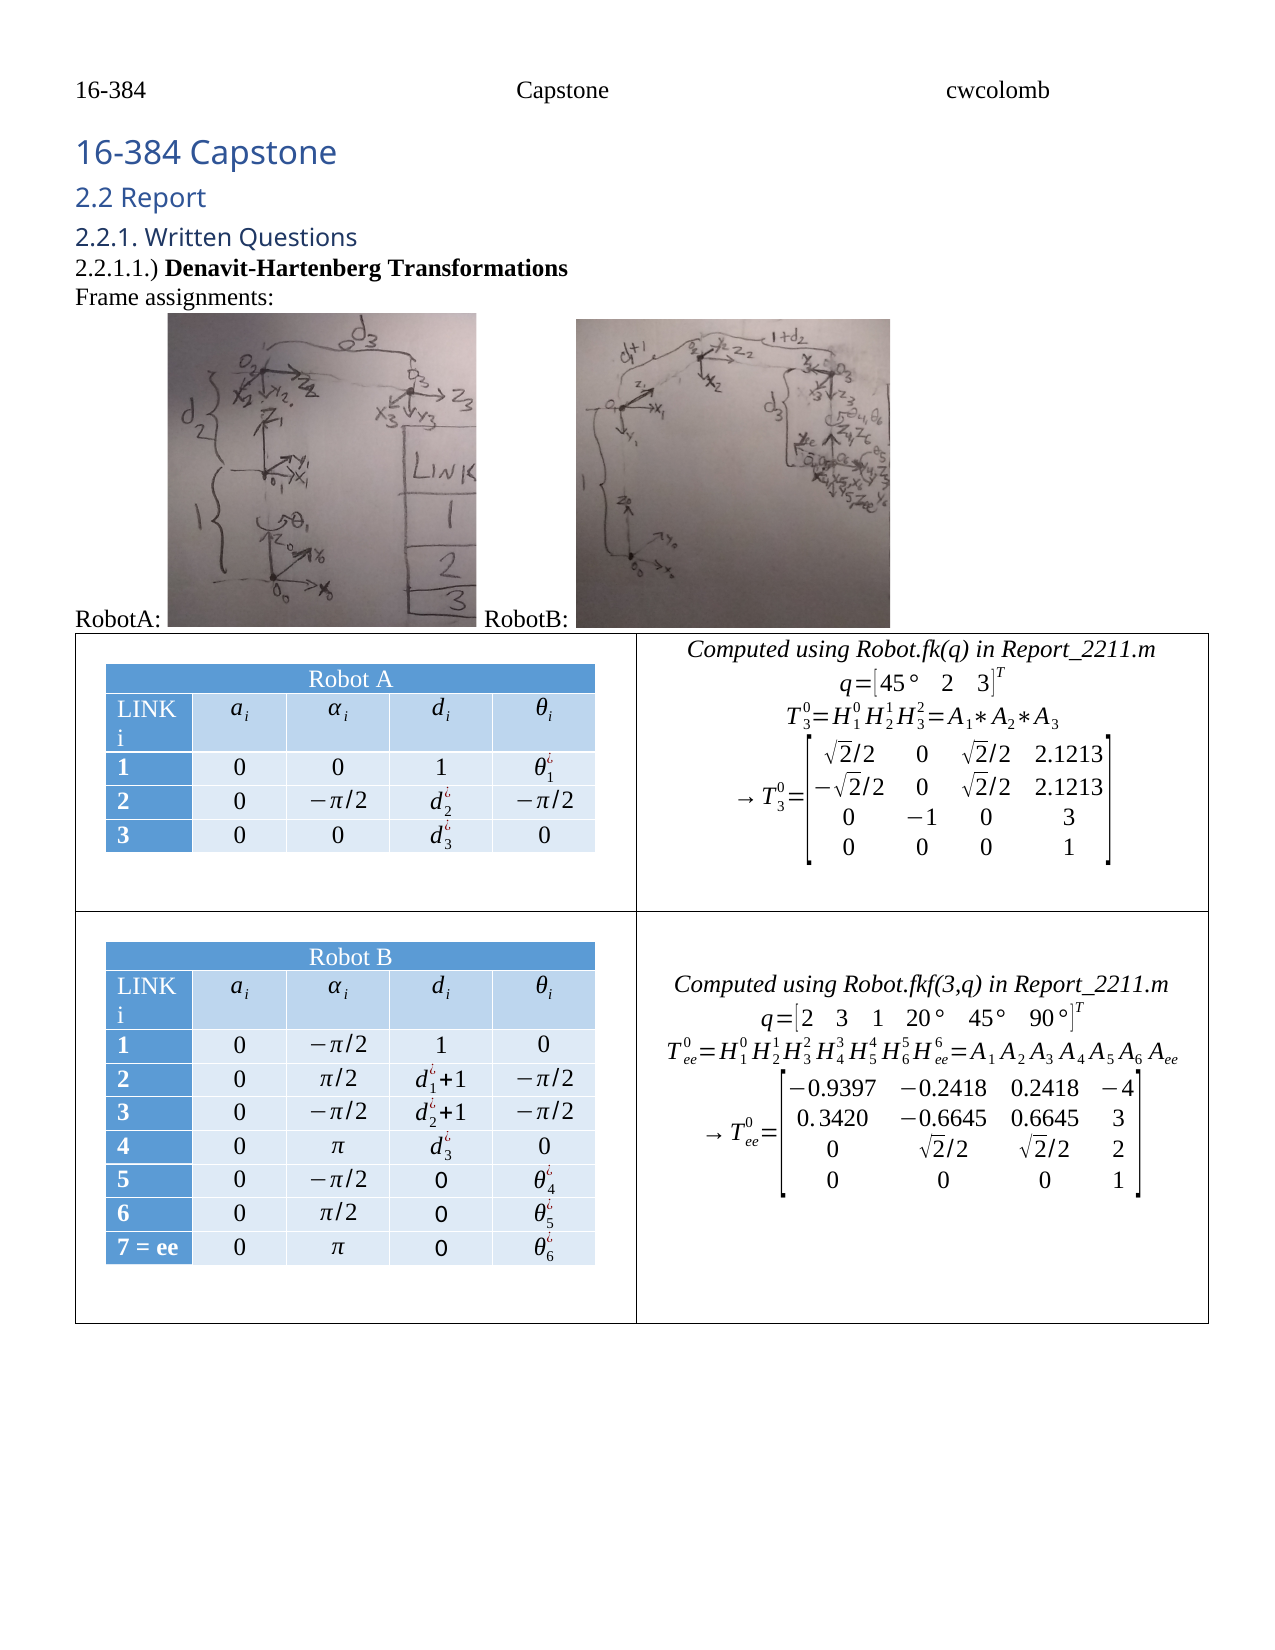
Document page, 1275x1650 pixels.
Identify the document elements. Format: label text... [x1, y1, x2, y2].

text 2.2.1.1.) Denavit-Hartenberg Transformations [75, 253, 1200, 282]
picture [167, 313, 477, 627]
table_cell Computed using Robot.fkf(3,q) in Report_2211.m [637, 912, 1208, 1323]
table_header Computed using Robot.fk(q) in Report_2211.m [637, 634, 1208, 911]
subtitle 16-384 Capstone [75, 129, 1200, 174]
subtitle 2.2 Report [75, 178, 1200, 215]
table_cell [76, 912, 636, 1323]
subtitle 2.2.1. Written Questions [75, 219, 1200, 253]
table_header [76, 634, 636, 911]
picture [576, 319, 891, 628]
text Frame assignments: [75, 282, 1200, 311]
